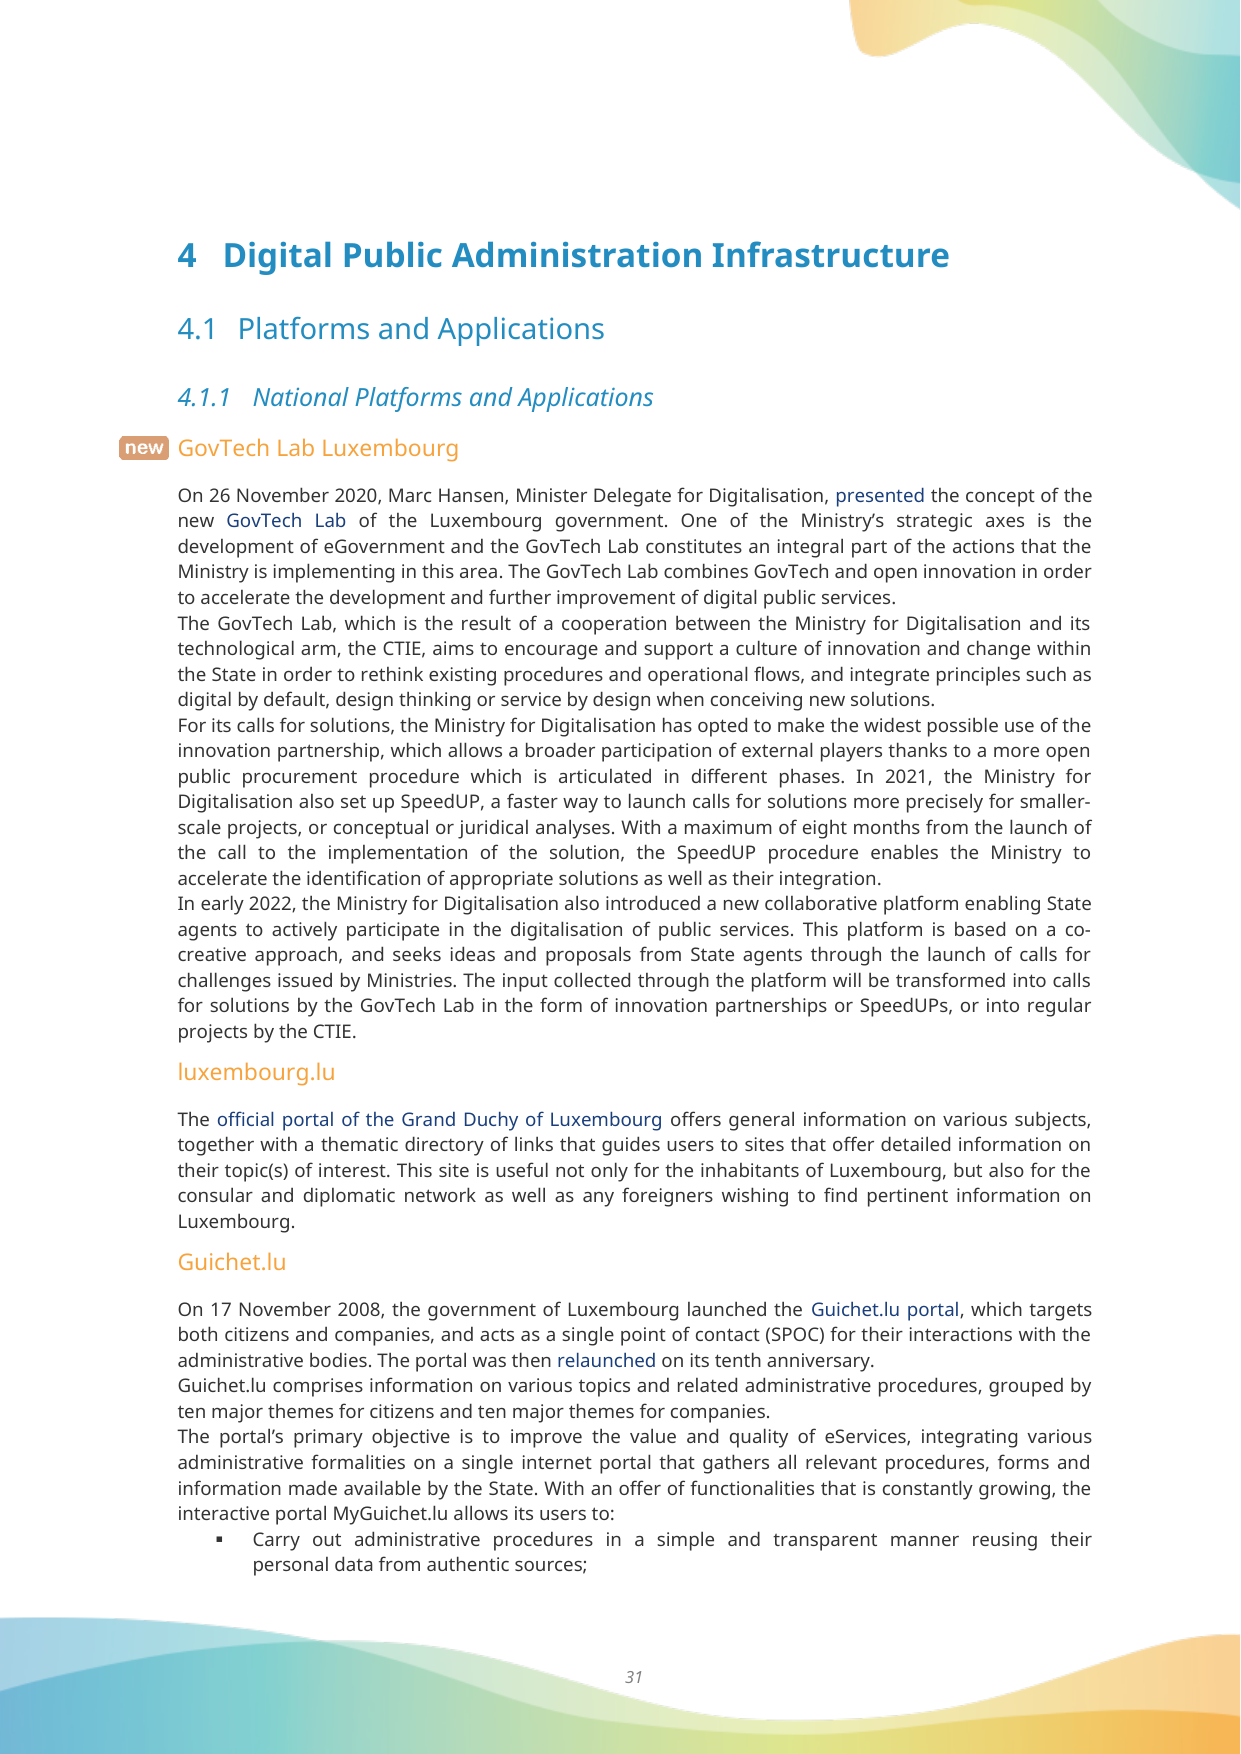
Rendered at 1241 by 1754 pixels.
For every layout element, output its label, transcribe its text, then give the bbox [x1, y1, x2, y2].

subtitle Guichet.lu [177, 1246, 1092, 1277]
text In early 2022, the Ministry for Digitalisation also introduced a new collaborative platform enabling State agents to actively participate in the digitalisation of public services. This platform is based on a co-creative approach, and seeks ideas and proposals from State agents through the launch of calls for challenges issued by Ministries. The input collected through the platform will be transformed into calls for solutions by the GovTech Lab in the form of innovation partnerships or SpeedUPs, or into regular projects by the CTIE. [177, 891, 1092, 1044]
subtitle GovTech Lab Luxembourg [177, 432, 1092, 463]
subtitle luxembourg.lu [177, 1056, 1092, 1087]
text On 17 November 2008, the government of Luxembourg launched the Guichet.lu portal, which targets both citizens and companies, and acts as a single point of contact (SPOC) for their interactions with the administrative bodies. The portal was then relaunched on its tenth anniversary. [177, 1296, 1092, 1373]
picture [325, 0, 1241, 213]
text For its calls for solutions, the Ministry for Digitalisation has opted to make the widest possible use of the innovation partnership, which allows a broader participation of external players thanks to a more open public procurement procedure which is articulated in different phases. In 2021, the Ministry for Digitalisation also set up SpeedUP, a faster way to launch calls for solutions more precisely for smaller-scale projects, or conceptual or juridical analyses. With a maximum of eight months from the launch of the call to the implementation of the solution, the SpeedUP procedure enables the Ministry to accelerate the identification of appropriate solutions as well as their integration. [177, 712, 1092, 891]
text The GovTech Lab, which is the result of a cooperation between the Ministry for Digitalisation and its technological arm, the CTIE, aims to encourage and support a culture of innovation and change within the State in order to rethink existing procedures and operational flows, and integrate principles such as digital by default, design thinking or service by design when conceiving new solutions. [177, 610, 1092, 712]
text Guichet.lu comprises information on various topics and related administrative procedures, grouped by ten major themes for citizens and ten major themes for companies. [177, 1373, 1092, 1424]
picture [0, 1613, 1241, 1754]
text The official portal of the Grand Duchy of Luxembourg offers general information on various subjects, together with a thematic directory of links that guides users to sites that offer detailed information on their topic(s) of interest. This site is useful not only for the inhabitants of Luxembourg, but also for the consular and diplomatic network as well as any foreigners wishing to find pertinent information on Luxembourg. [177, 1106, 1092, 1234]
text The portal’s primary objective is to improve the value and quality of eServices, integrating various administrative formalities on a single internet portal that gathers all relevant procedures, forms and information made available by the State. With an offer of functionalities that is constantly growing, the interactive portal MyGuichet.lu allows its users to: [177, 1424, 1092, 1526]
subtitle National Platforms and Applications [177, 379, 1092, 413]
subtitle Platforms and Applications [177, 308, 1092, 348]
subtitle Digital Public Administration Infrastructure [177, 232, 1092, 277]
text On 26 November 2020, Marc Hansen, Minister Delegate for Digitalisation, presented the concept of the new GovTech Lab of the Luxembourg government. One of the Ministry’s strategic axes is the development of eGovernment and the GovTech Lab constitutes an integral part of the actions that the Ministry is implementing in this area. The GovTech Lab combines GovTech and open innovation in order to accelerate the development and further improvement of digital public services. [177, 482, 1092, 610]
text Carry out administrative procedures in a simple and transparent manner reusing their personal data from authentic sources; [215, 1526, 1092, 1577]
